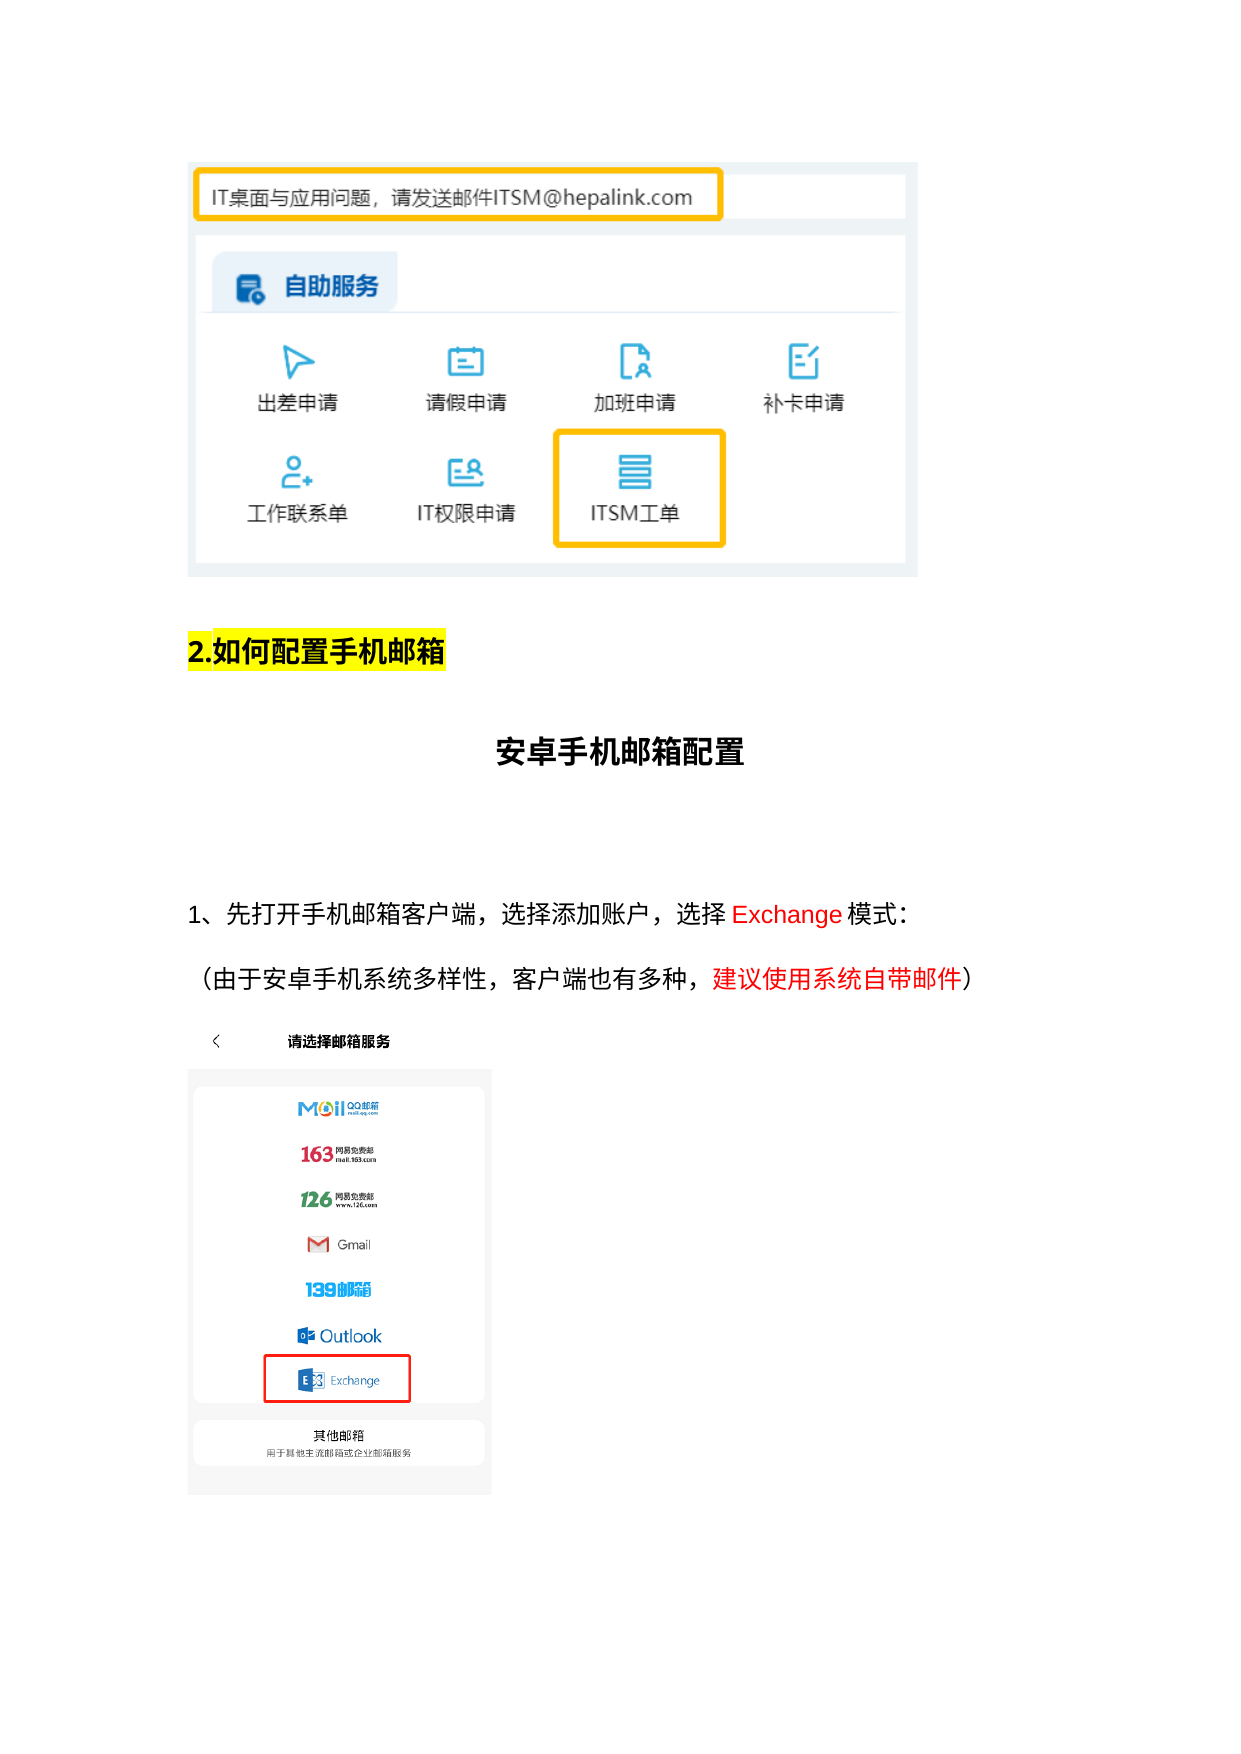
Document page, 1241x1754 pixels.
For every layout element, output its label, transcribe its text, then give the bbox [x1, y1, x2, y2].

text 2.如何配置手机邮箱 [187, 617, 1053, 682]
text 1、先打开手机邮箱客户端，选择添加账户，选择Exchange模式： [187, 880, 1053, 945]
picture [187, 162, 918, 577]
text （由于安卓手机系统多样性，客户端也有多种，建议使用系统自带邮件） [187, 945, 1053, 1010]
picture [187, 1010, 492, 1495]
subtitle 安卓手机邮箱配置 [187, 717, 1053, 782]
